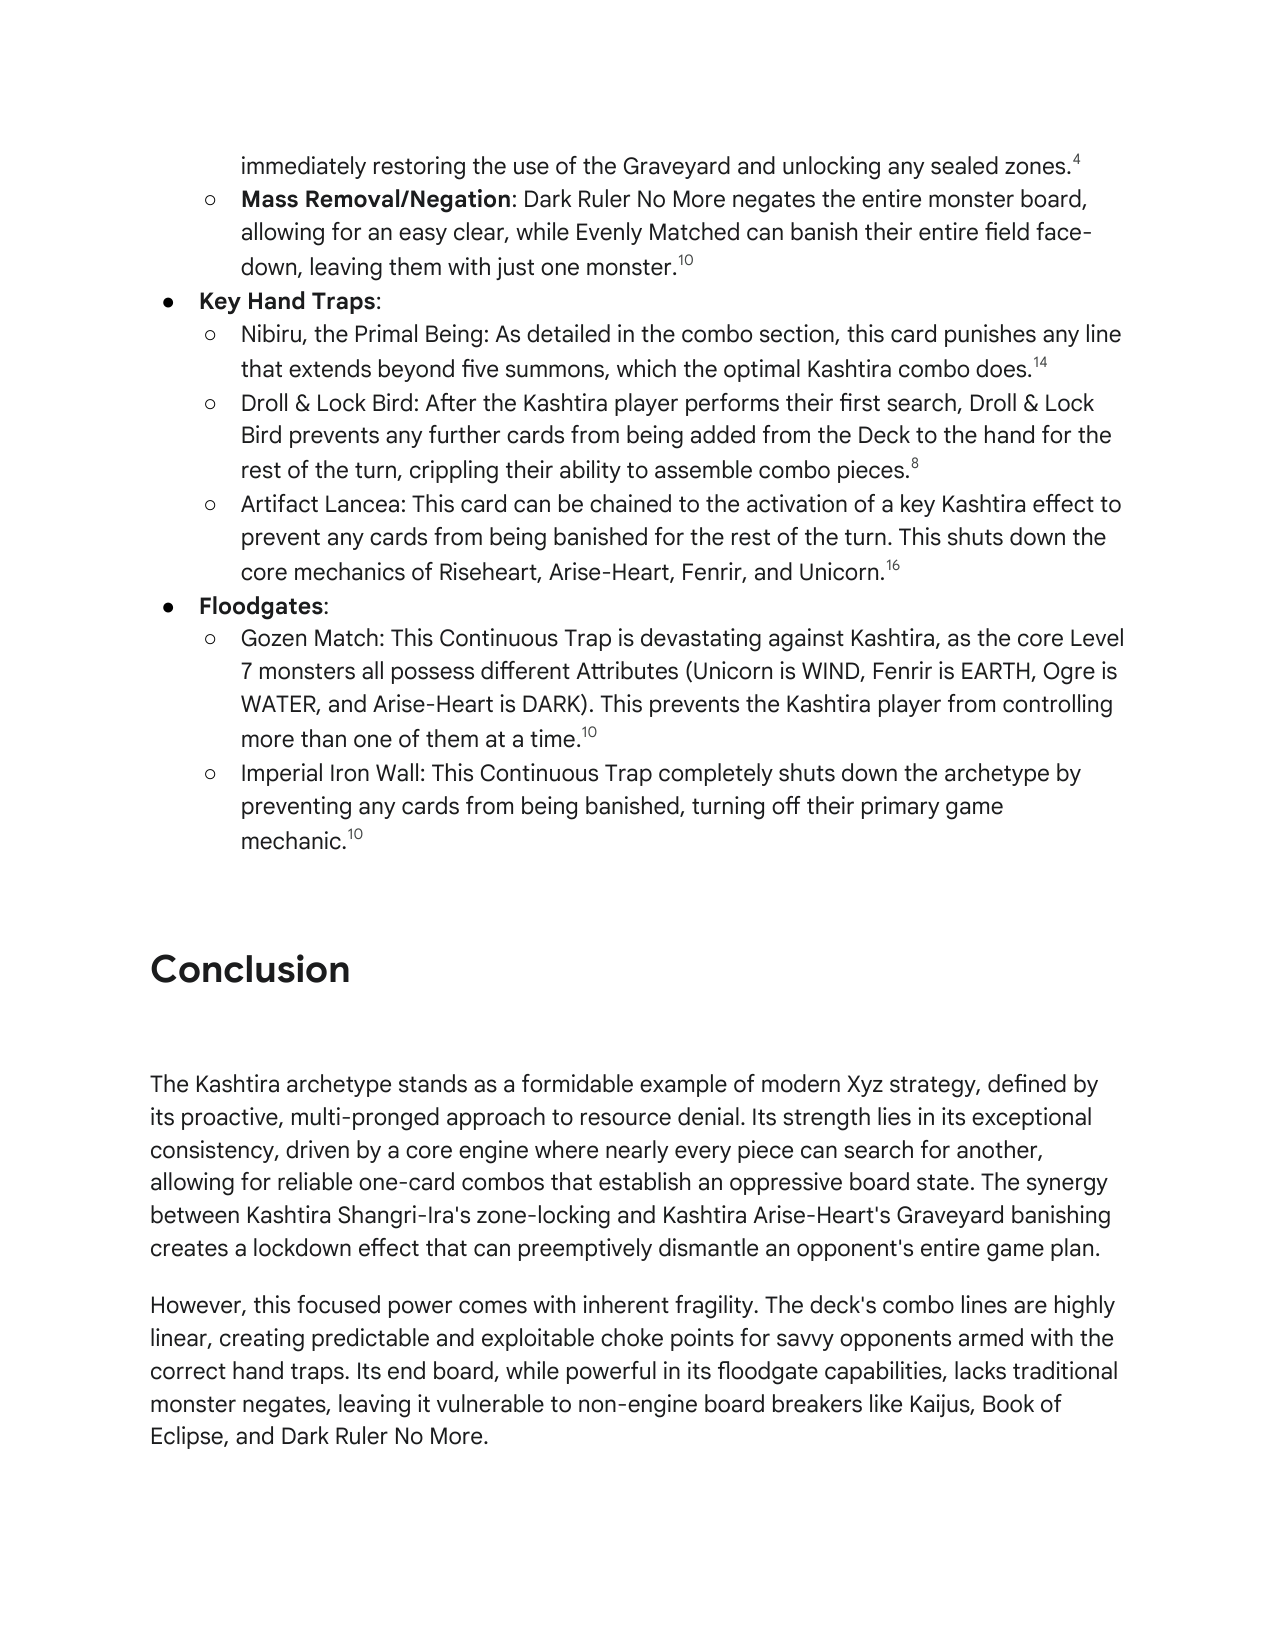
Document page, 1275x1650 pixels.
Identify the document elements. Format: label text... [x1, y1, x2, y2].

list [203, 150, 1125, 181]
list Floodgates: [161, 592, 1125, 621]
list Imperial Iron Wall: This Continuous Trap completely shuts down the archetype by preventing any cards from being banished, turning off their primary game mechanic.10 [203, 759, 1125, 857]
subtitle Conclusion [150, 947, 1125, 994]
list Gozen Match: This Continuous Trap is devastating against Kashtira, as the core Level 7 monsters all possess different Attributes (Unicorn is WIND, Fenrir is EARTH, Ogre is WATER, and Arise-Heart is DARK). This prevents the Kashtira player from controlling more than one of them at a time.10 [203, 625, 1125, 754]
list Mass Removal/Negation: Dark Ruler No More negates the entire monster board, allowing for an easy clear, while Evenly Matched can banish their entire field face-down, leaving them with just one monster.10 [203, 186, 1125, 283]
list Key Hand Traps: [161, 287, 1125, 316]
list Droll & Lock Bird: After the Kashtira player performs their first search, Droll & Lock Bird prevents any further cards from being added from the Deck to the hand for the rest of the turn, crippling their ability to assemble combo pieces.8 [203, 389, 1125, 486]
list Artifact Lancea: This card can be chained to the activation of a key Kashtira effect to prevent any cards from being banished for the rest of the turn. This shuts down the core mechanics of Riseheart, Arise-Heart, Fenrir, and Unicorn.16 [203, 490, 1125, 588]
text However, this focused power comes with inherent fragility. The deck's combo lines are highly linear, creating predictable and exploitable choke points for savvy opponents armed with the correct hand traps. Its end board, while powerful in its floodgate capabilities, lacks traditional monster negates, leaving it vulnerable to non-engine board breakers like Kaijus, Book of Eclipse, and Dark Ruler No More. [150, 1292, 1125, 1451]
text The Kashtira archetype stands as a formidable example of modern Xyz strategy, defined by its proactive, multi-pronged approach to resource denial. Its strength lies in its exceptional consistency, driven by a core engine where nearly every piece can search for another, allowing for reliable one-card combos that establish an oppressive board state. The synergy between Kashtira Shangri-Ira's zone-locking and Kashtira Arise-Heart's Graveyard banishing creates a lockdown effect that can preemptively dismantle an opponent's entire game plan. [150, 1070, 1125, 1263]
list Nibiru, the Primal Being: As detailed in the combo section, this card punishes any line that extends beyond five summons, which the optimal Kashtira combo does.14 [203, 320, 1125, 384]
